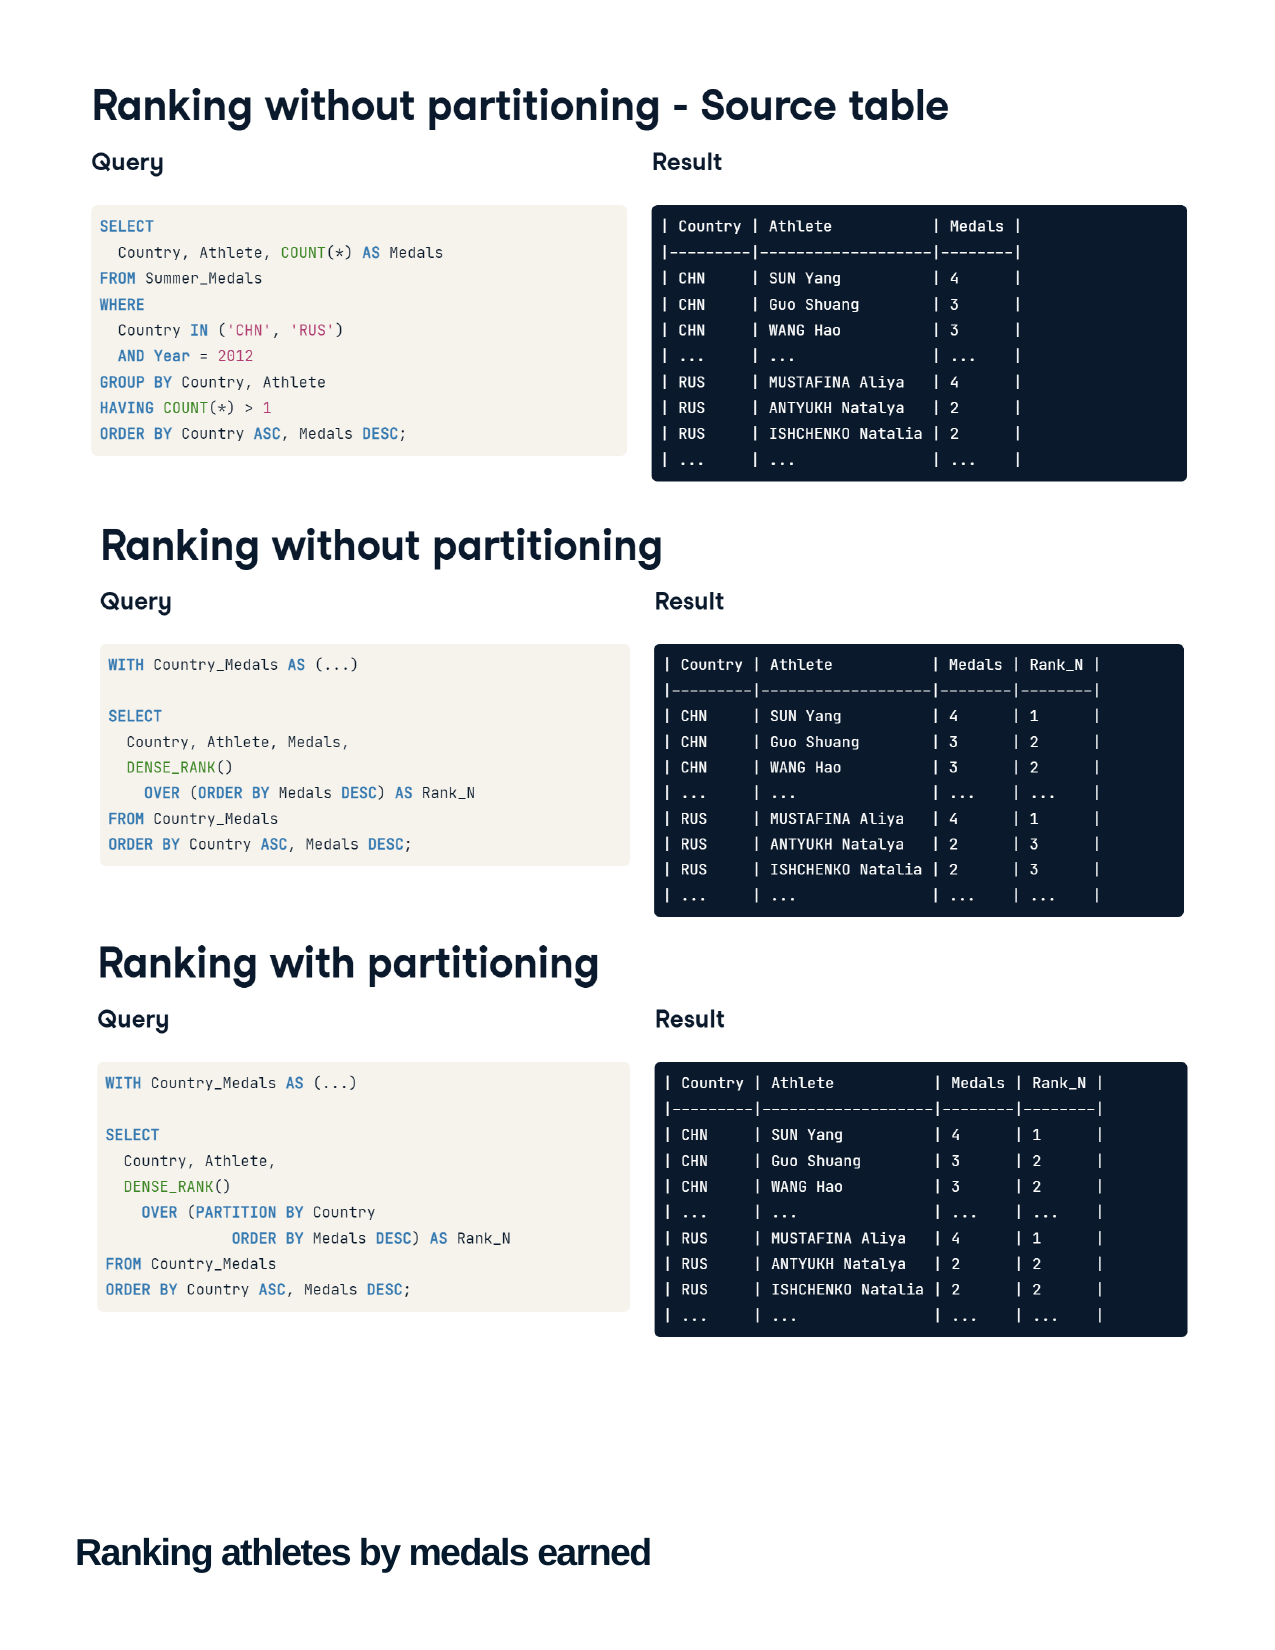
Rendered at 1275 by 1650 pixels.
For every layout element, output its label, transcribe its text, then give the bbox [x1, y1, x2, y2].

picture [75, 75, 1200, 491]
subtitle Ranking athletes by medals earned [75, 1530, 1200, 1573]
picture [75, 520, 1200, 1351]
